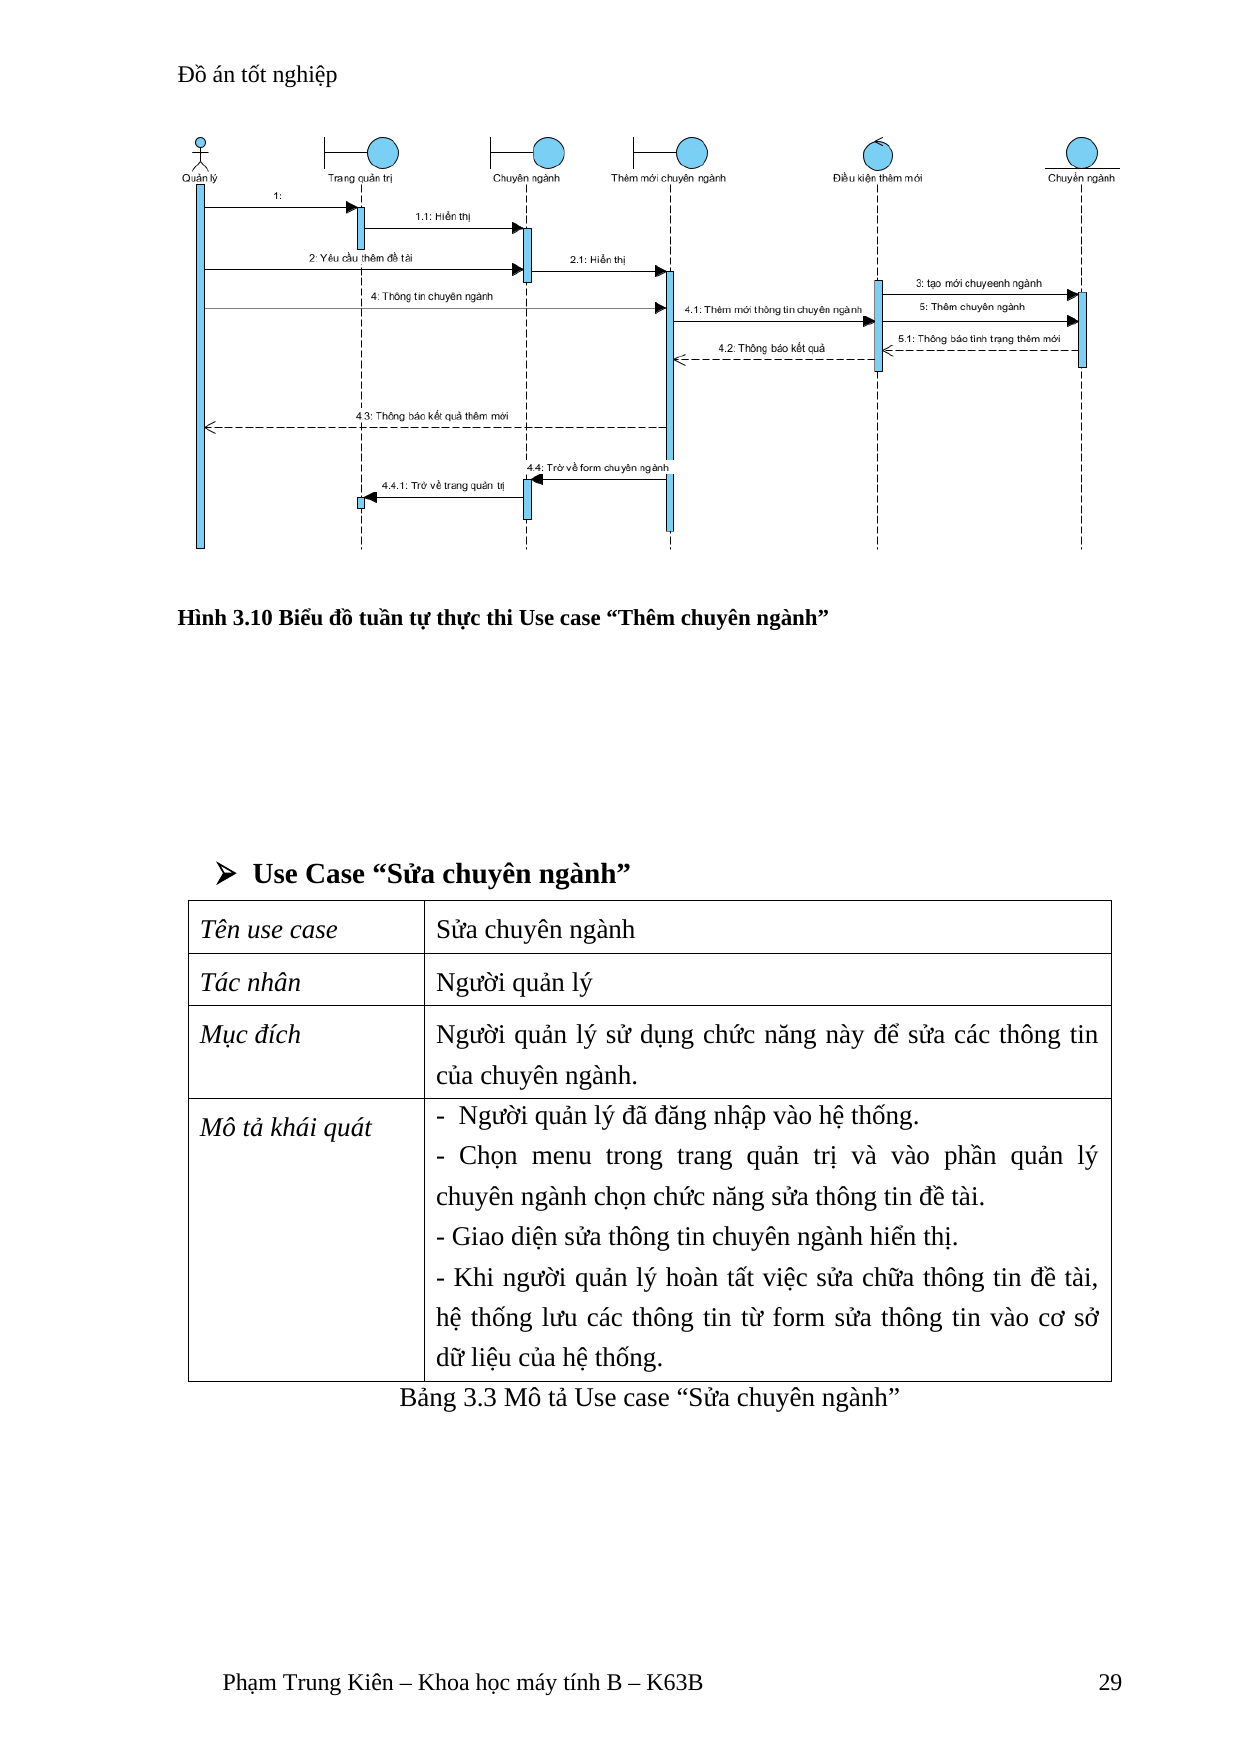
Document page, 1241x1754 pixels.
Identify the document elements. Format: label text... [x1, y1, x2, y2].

list Use Case “Sửa chuyên ngành” [215, 856, 1122, 890]
table_cell Người quản lý sử dụng chức năng này để sửa các thông tin của chuyên ngành. [425, 1006, 1111, 1098]
table_cell Tác nhân [189, 954, 424, 1005]
picture [177, 118, 1122, 563]
subtitle Bảng 3.3 Mô tả Use case “Sửa chuyên ngành” [177, 1382, 1122, 1413]
table_cell Người quản lý [425, 954, 1111, 1005]
table_header Tên use case [189, 901, 424, 953]
subtitle Hình 3.10 Biểu đồ tuần tự thực thi Use case “Thêm chuyên ngành” [177, 595, 1122, 632]
table_cell Mục đích [189, 1006, 424, 1098]
table_cell Mô tả khái quát [189, 1099, 424, 1381]
table_cell - Người quản lý đã đăng nhập vào hệ thống. - Chọn menu trong trang quản trị và vào phần quản lý chuyên ngành chọn chức năng sửa thông tin đề tài. - Giao diện sửa thông tin chuyên ngành hiển thị. - Khi người quản lý hoàn tất việc sửa chữa thông tin đề tài, hệ thống lưu các thông tin từ form sửa thông tin vào cơ sở dữ liệu của hệ thống. [425, 1099, 1111, 1381]
table_header Sửa chuyên ngành [425, 901, 1111, 953]
